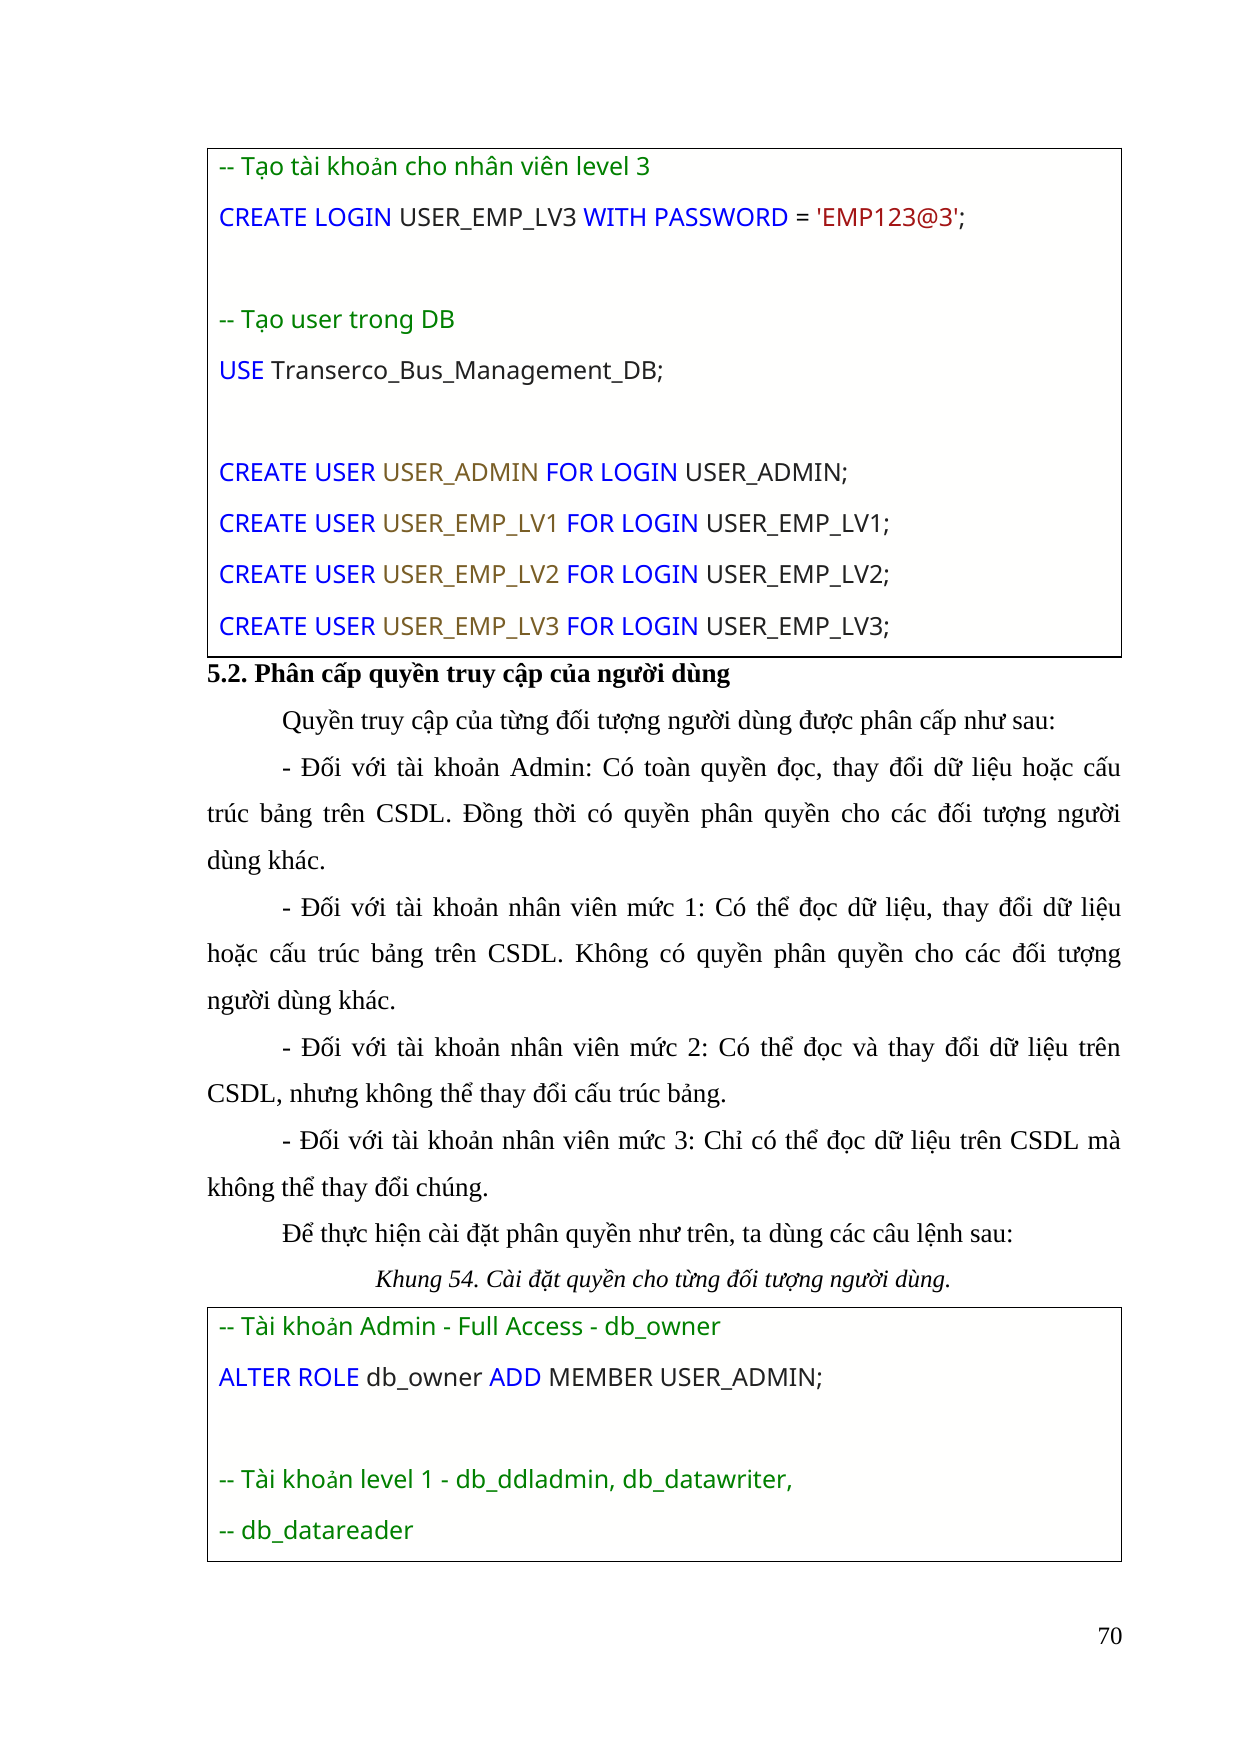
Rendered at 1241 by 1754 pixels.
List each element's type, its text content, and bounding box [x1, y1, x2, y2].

text - Đối với tài khoản nhân viên mức 2: Có thể đọc và thay đổi dữ liệu trên CSDL, nhưng không thể thay đổi cấu trúc bảng. [207, 1031, 1122, 1109]
text - Đối với tài khoản nhân viên mức 3: Chỉ có thể đọc dữ liệu trên CSDL mà không thể thay đổi chúng. [207, 1124, 1122, 1202]
text Khung 54. Cài đặt quyền cho từng đối tượng người dùng. [207, 1264, 1122, 1293]
text Để thực hiện cài đặt phân quyền như trên, ta dùng các câu lệnh sau: [207, 1217, 1122, 1249]
text - Đối với tài khoản nhân viên mức 1: Có thể đọc dữ liệu, thay đổi dữ liệu hoặc cấu trúc bảng trên CSDL. Không có quyền phân quyền cho các đối tượng người dùng khác. [207, 891, 1122, 1015]
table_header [208, 1308, 1121, 1561]
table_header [208, 149, 1121, 656]
text Quyền truy cập của từng đối tượng người dùng được phân cấp như sau: [207, 704, 1122, 735]
subtitle 5.2. Phân cấp quyền truy cập của người dùng [207, 658, 1122, 689]
text - Đối với tài khoản Admin: Có toàn quyền đọc, thay đổi dữ liệu hoặc cấu trúc bảng trên CSDL. Đồng thời có quyền phân quyền cho các đối tượng người dùng khác. [207, 751, 1122, 875]
